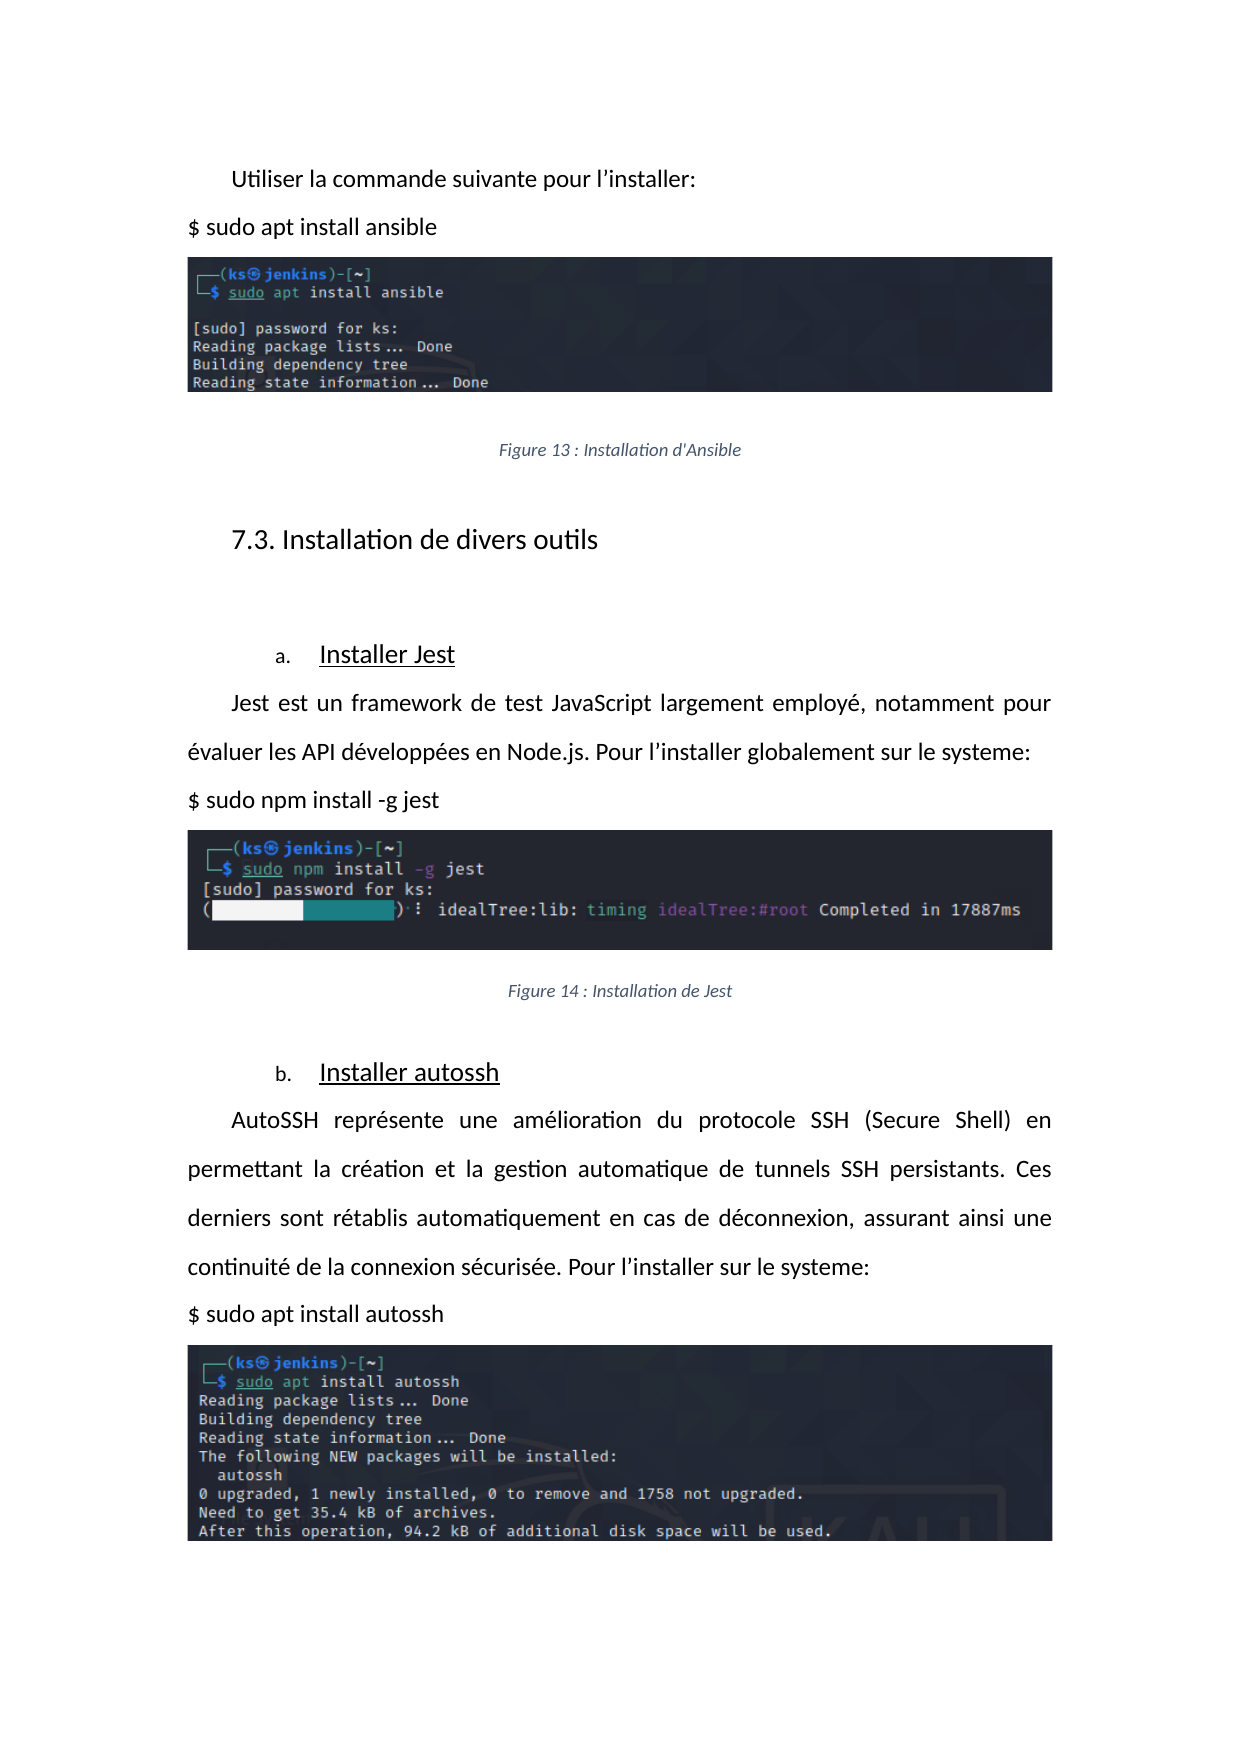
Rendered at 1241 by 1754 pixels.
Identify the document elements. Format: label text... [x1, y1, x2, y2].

picture [187, 830, 1053, 950]
list $ sudo apt install autossh [187, 1298, 1053, 1330]
list Figure 14 : Installation de Jest [187, 974, 1053, 1006]
list $ sudo npm install -g jest [187, 783, 1053, 815]
list AutoSSH représente une amélioration du protocole SSH (Secure Shell) en permettant la création et la gestion automatique de tunnels SSH persistants. Ces derniers sont rétablis automatiquement en cas de déconnexion, assurant ainsi une continuité de la connexion sécurisée. Pour l’installer sur le systeme: [187, 1104, 1053, 1282]
text Figure 13 : Installation d'Ansible [187, 433, 1053, 466]
list Jest est un framework de test JavaScript largement employé, notamment pour évaluer les API développées en Node.js. Pour l’installer globalement sur le systeme: [187, 686, 1053, 768]
picture [187, 257, 1053, 392]
text $ sudo apt install ansible [187, 210, 1053, 242]
subtitle 7.3. Installation de divers outils [187, 506, 1053, 571]
list Installer autossh [275, 1039, 1053, 1104]
text Utiliser la commande suivante pour l’installer: [187, 162, 1053, 194]
list Installer Jest [275, 621, 1053, 686]
picture [187, 1345, 1053, 1541]
